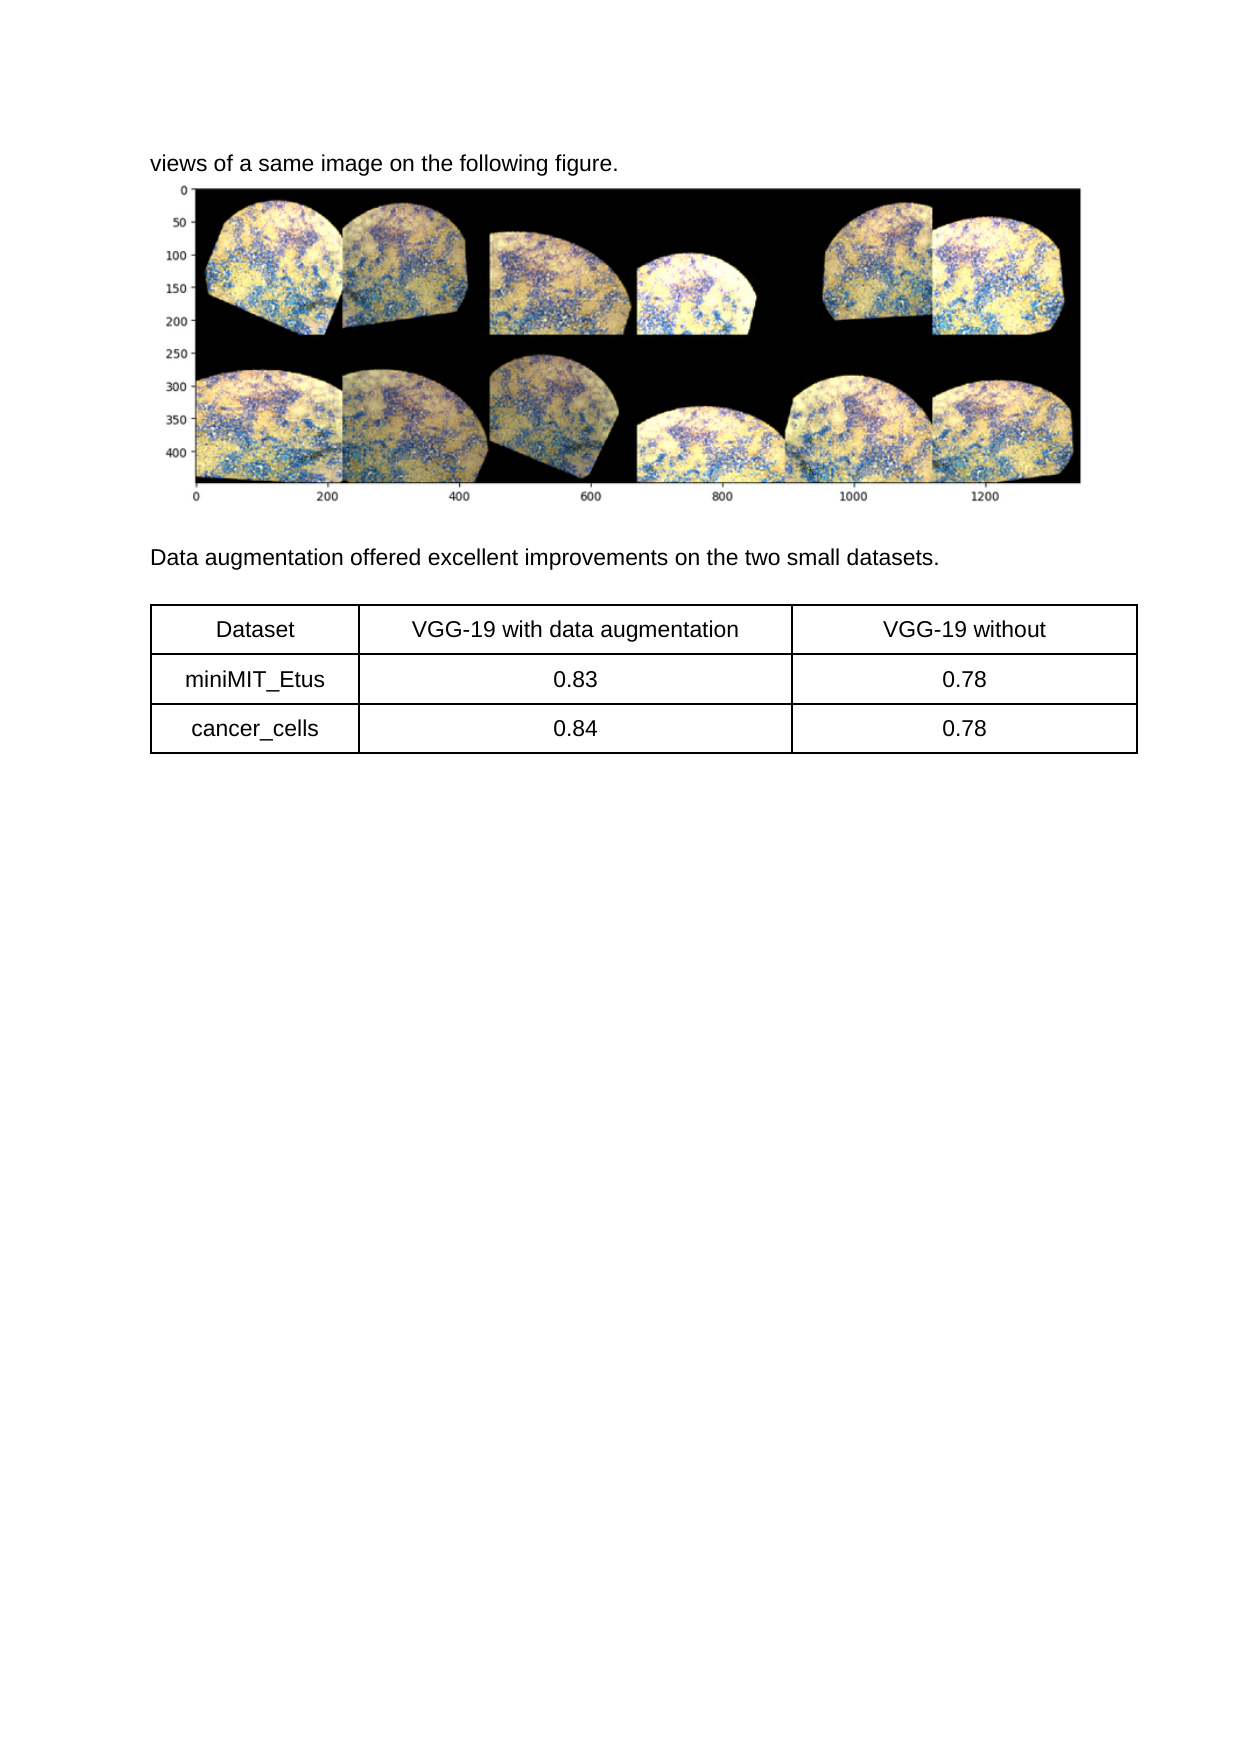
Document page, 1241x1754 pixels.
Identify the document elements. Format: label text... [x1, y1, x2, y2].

table_cell cancer_cells [152, 705, 358, 752]
table_header Dataset [152, 606, 358, 653]
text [150, 150, 1090, 180]
table_cell 0.84 [360, 705, 791, 752]
table_cell 0.83 [360, 655, 791, 702]
text Data augmentation offered excellent improvements on the two small datasets. [150, 543, 1090, 570]
table_cell 0.78 [793, 705, 1136, 752]
table_cell miniMIT_Etus [152, 655, 358, 702]
table_header VGG-19 with data augmentation [360, 606, 791, 653]
picture [150, 180, 1091, 510]
table_cell 0.78 [793, 655, 1136, 702]
table_header VGG-19 without [793, 606, 1136, 653]
